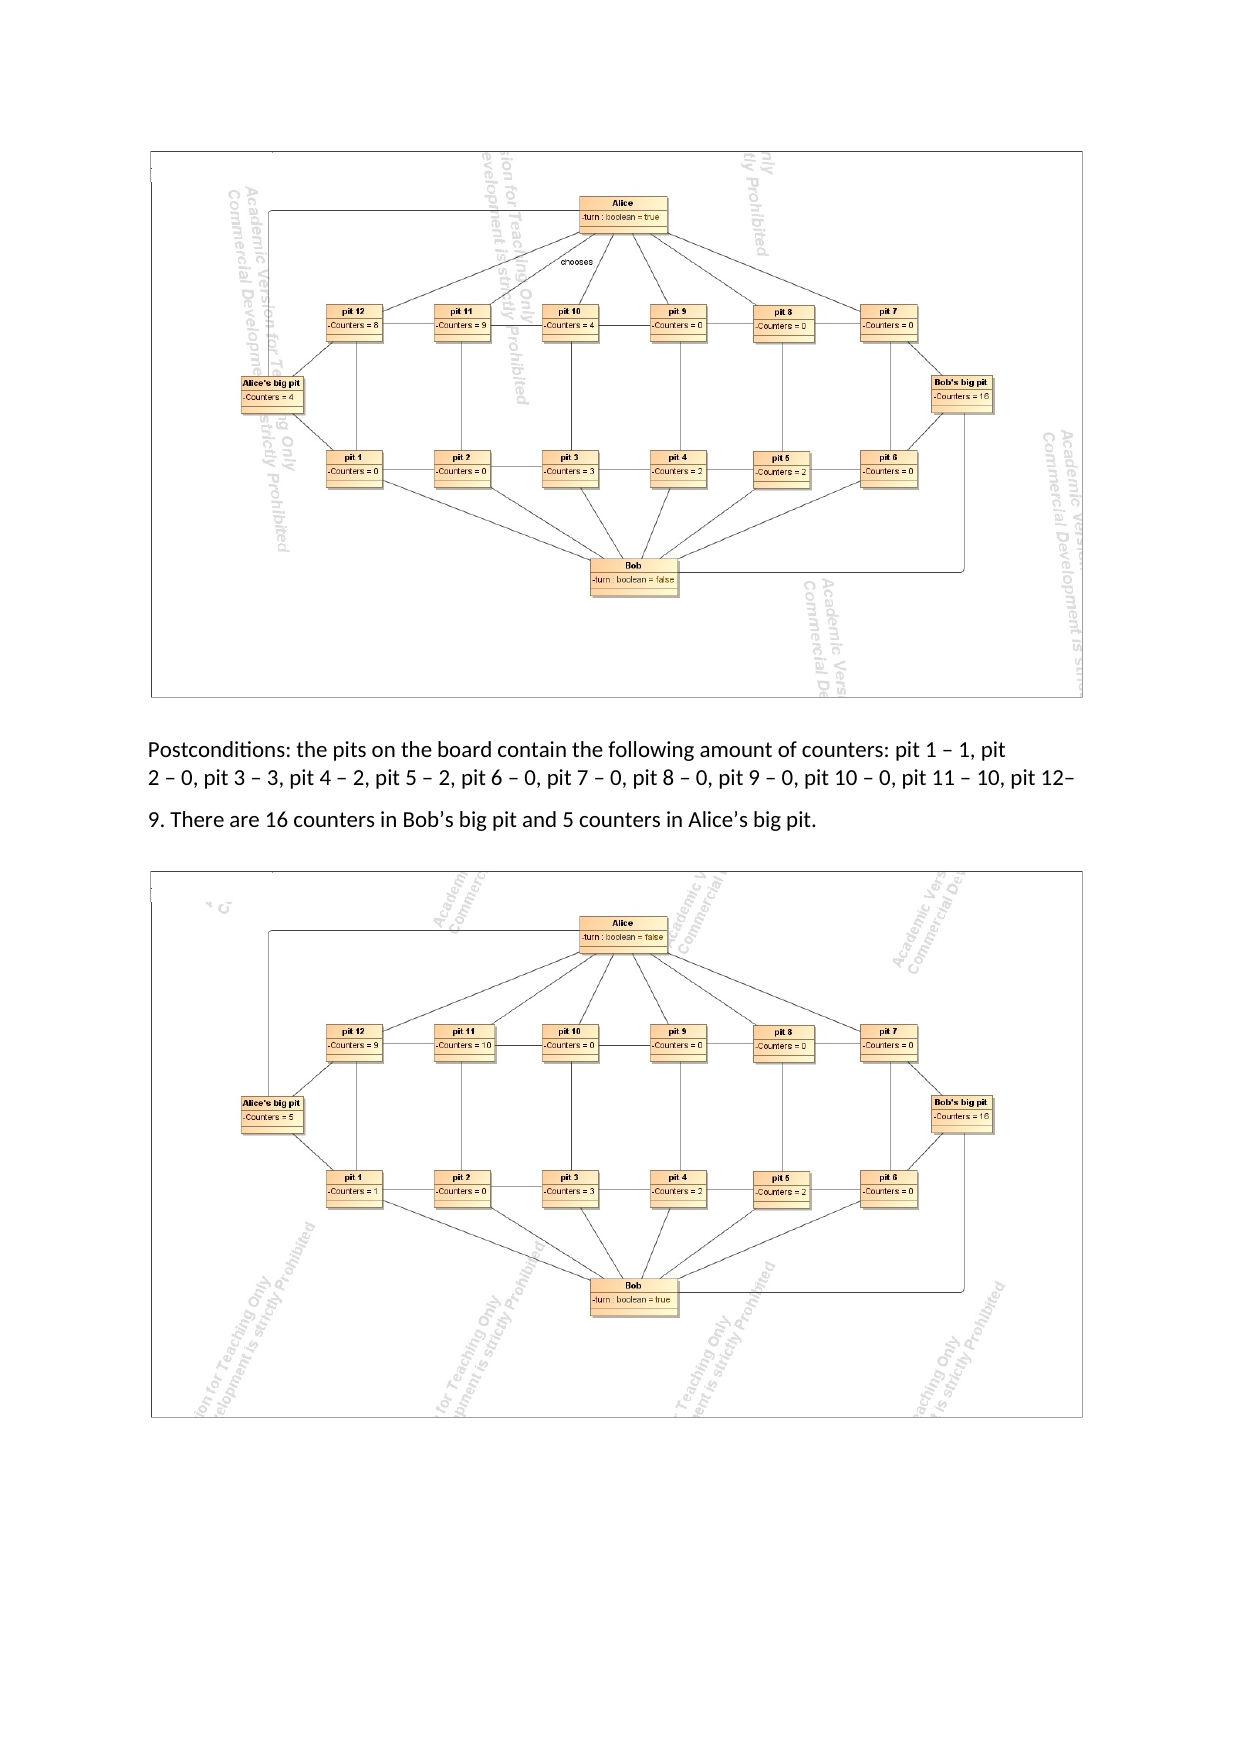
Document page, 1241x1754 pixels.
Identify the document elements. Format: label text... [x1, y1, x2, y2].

picture [147, 868, 1093, 1428]
text Postconditions: the pits on the board contain the following amount of counters: pit 1 – 1, pit [148, 735, 1093, 763]
text 2 – 0, pit 3 – 3, pit 4 – 2, pit 5 – 2, pit 6 – 0, pit 7 – 0, pit 8 – 0, pit 9 – 0, pit 10 – 0, pit 11 – 10, pit 12– 9. There are 16 counters in Bob’s big pit and 5 counters in Alice’s big pit. [148, 763, 1093, 833]
picture [147, 147, 1093, 708]
